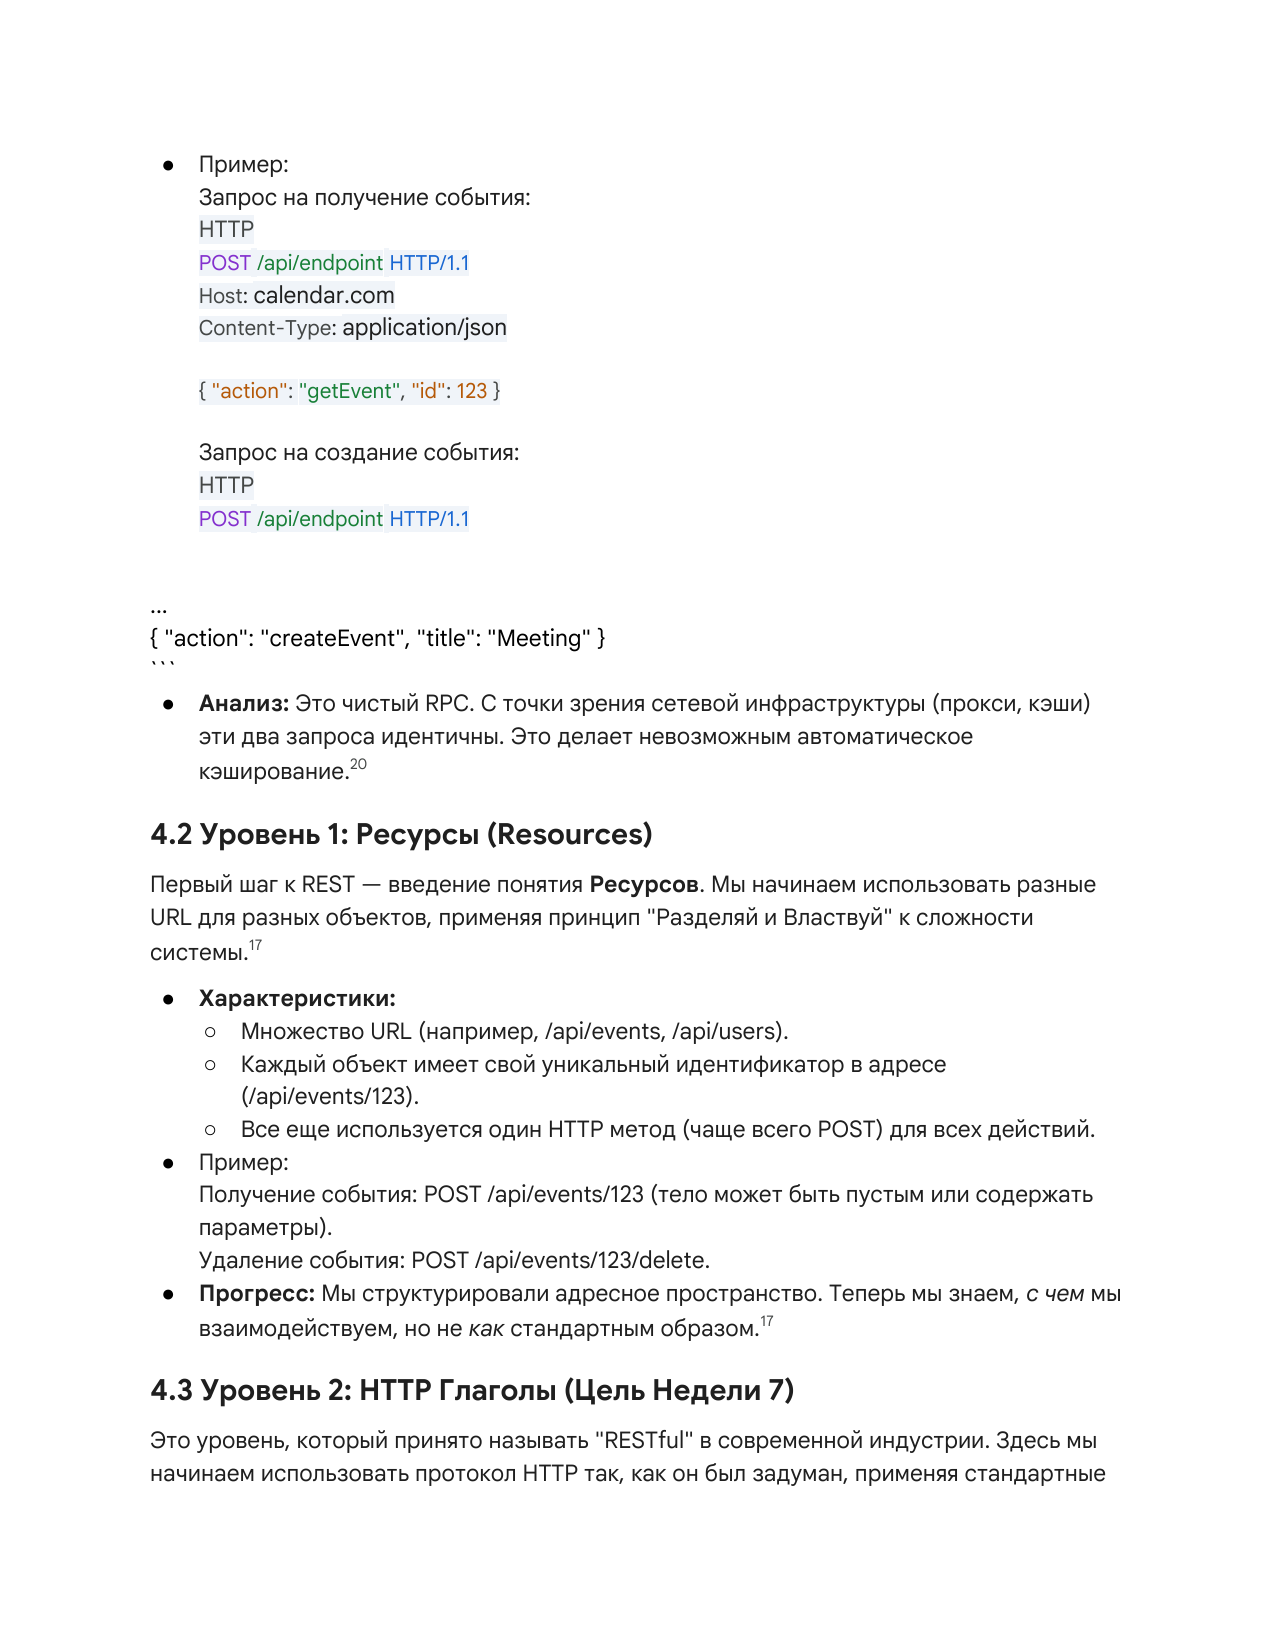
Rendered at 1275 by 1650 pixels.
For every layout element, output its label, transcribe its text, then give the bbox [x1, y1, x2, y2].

list Все еще используется один HTTP метод (чаще всего POST) для всех действий. [203, 1115, 1125, 1144]
list Пример: Запрос на получение события: HTTP POST /api/endpoint HTTP/1.1 Host: calendar.com Content-Type: application/json { "action": "getEvent", "id": 123 } Запрос на создание события: HTTP POST /api/endpoint HTTP/1.1 [161, 150, 1125, 563]
text Первый шаг к REST — введение понятия Ресурсов. Мы начинаем использовать разные URL для разных объектов, применяя принцип "Разделяй и Властвуй" к сложности системы.17 [150, 870, 1125, 967]
subtitle 4.2 Уровень 1: Ресурсы (Resources) [150, 816, 1125, 853]
list Каждый объект имеет свой уникальный идентификатор в адресе (/api/events/123). [203, 1050, 1125, 1111]
list Множество URL (например, /api/events, /api/users). [203, 1017, 1125, 1046]
text ``` [150, 657, 1125, 686]
list Характеристики: [161, 984, 1125, 1013]
subtitle 4.3 Уровень 2: HTTP Глаголы (Цель Недели 7) [150, 1373, 1125, 1409]
text { "action": "createEvent", "title": "Meeting" } [150, 624, 1125, 653]
list Пример: Получение события: POST /api/events/123 (тело может быть пустым или содержать параметры). Удаление события: POST /api/events/123/delete. [161, 1148, 1125, 1275]
text ... [150, 591, 1125, 620]
list Прогресс: Мы структурировали адресное пространство. Теперь мы знаем, с чем мы взаимодействуем, но не как стандартным образом.17 [161, 1279, 1125, 1343]
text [150, 1427, 1125, 1488]
list Анализ: Это чистый RPC. С точки зрения сетевой инфраструктуры (прокси, кэши) эти два запроса идентичны. Это делает невозможным автоматическое кэширование.20 [161, 689, 1125, 787]
